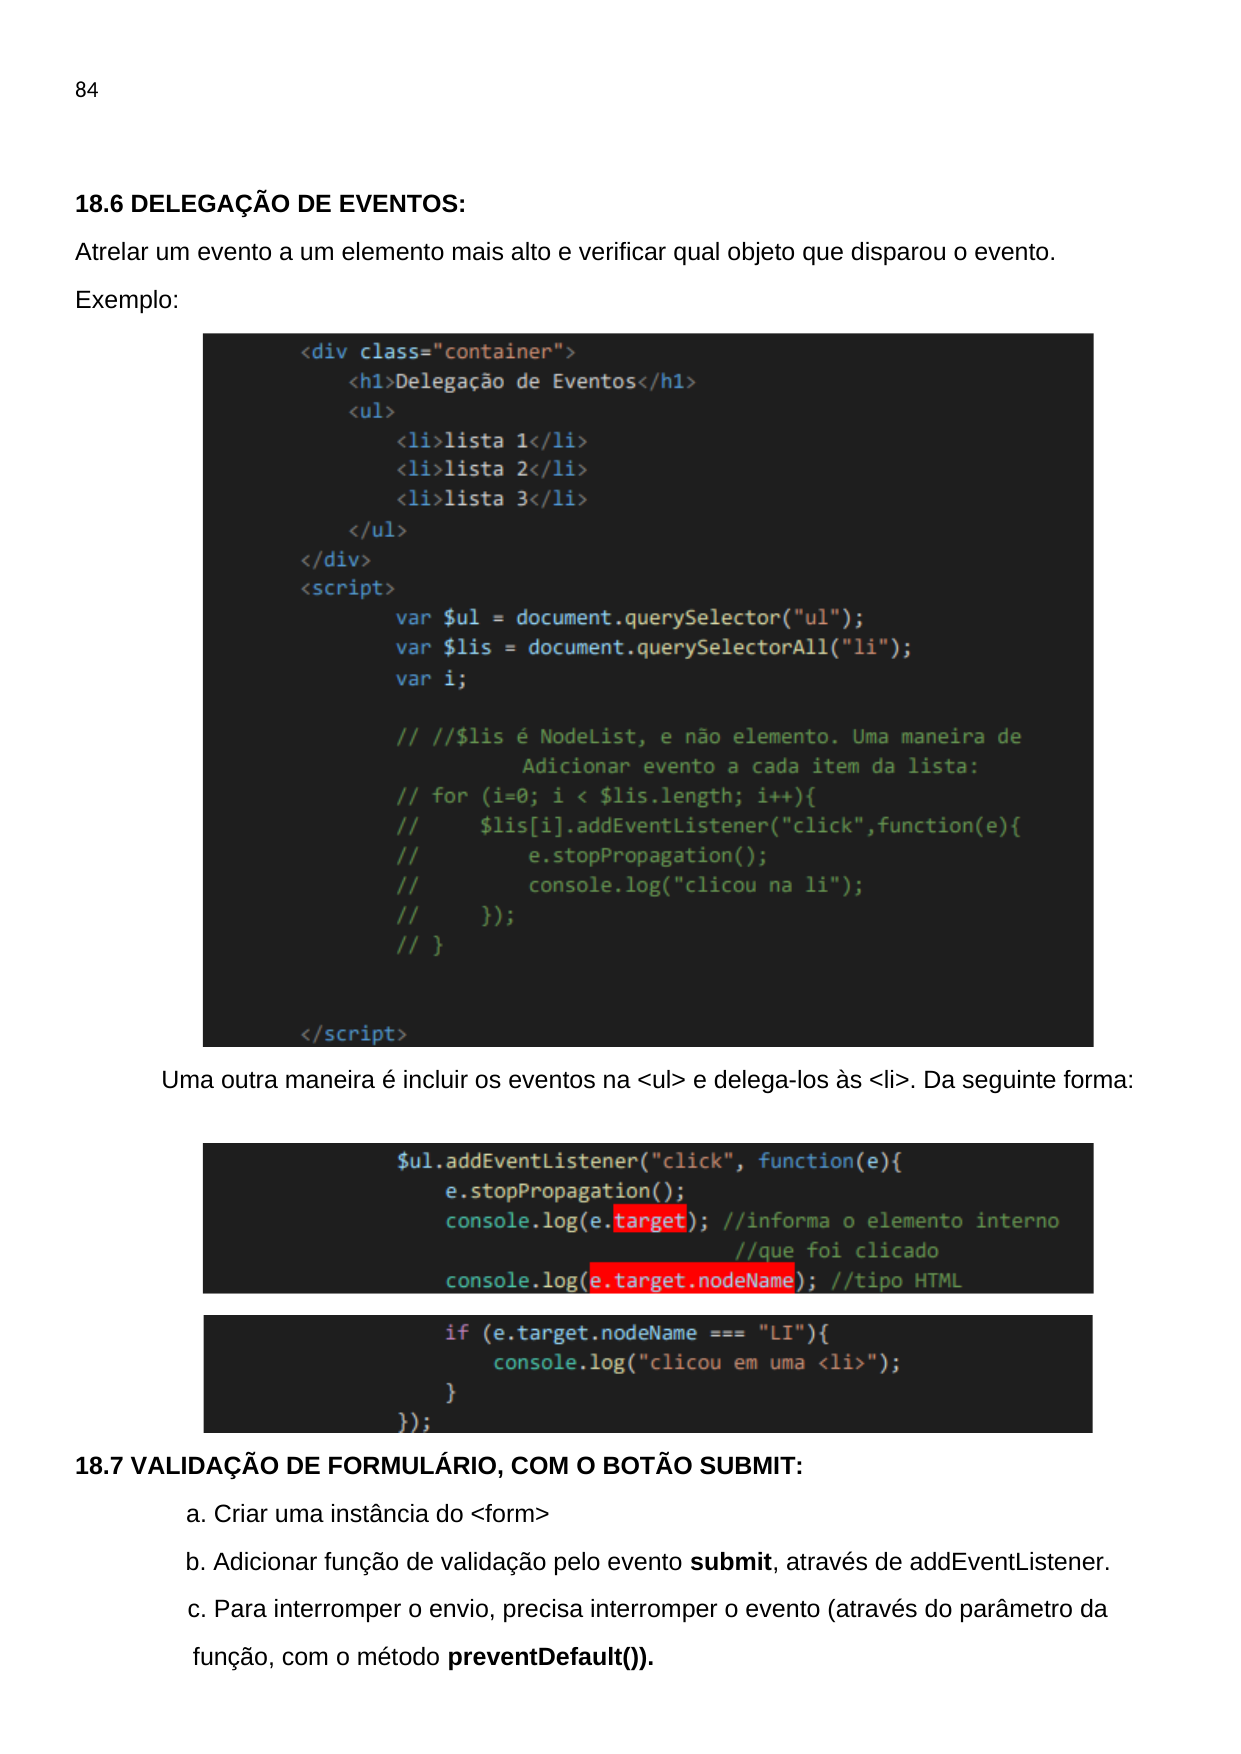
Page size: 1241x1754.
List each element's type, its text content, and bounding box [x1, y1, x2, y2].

picture [202, 332, 1094, 1047]
text b. Adicionar função de validação pelo evento submit, através de addEventListener. [75, 1547, 1221, 1576]
text 18.7 VALIDAÇÃO DE FORMULÁRIO, COM O BOTÃO SUBMIT: [75, 1451, 1221, 1480]
text função, com o método preventDefault()). [75, 1642, 1221, 1671]
picture [202, 1143, 1094, 1297]
text c. Para interromper o envio, precisa interromper o evento (através do parâmetro da [75, 1594, 1221, 1623]
text 18.6 DELEGAÇÃO DE EVENTOS: [75, 189, 1221, 218]
text Exemplo: [75, 285, 1221, 313]
picture [203, 1315, 1093, 1433]
text a. Criar uma instância do <form> [75, 1499, 1221, 1528]
text Uma outra maneira é incluir os eventos na <ul> e delega-los às <li>. Da seguinte forma: [75, 1066, 1221, 1124]
text Atrelar um evento a um elemento mais alto e verificar qual objeto que disparou o evento. [75, 237, 1221, 266]
